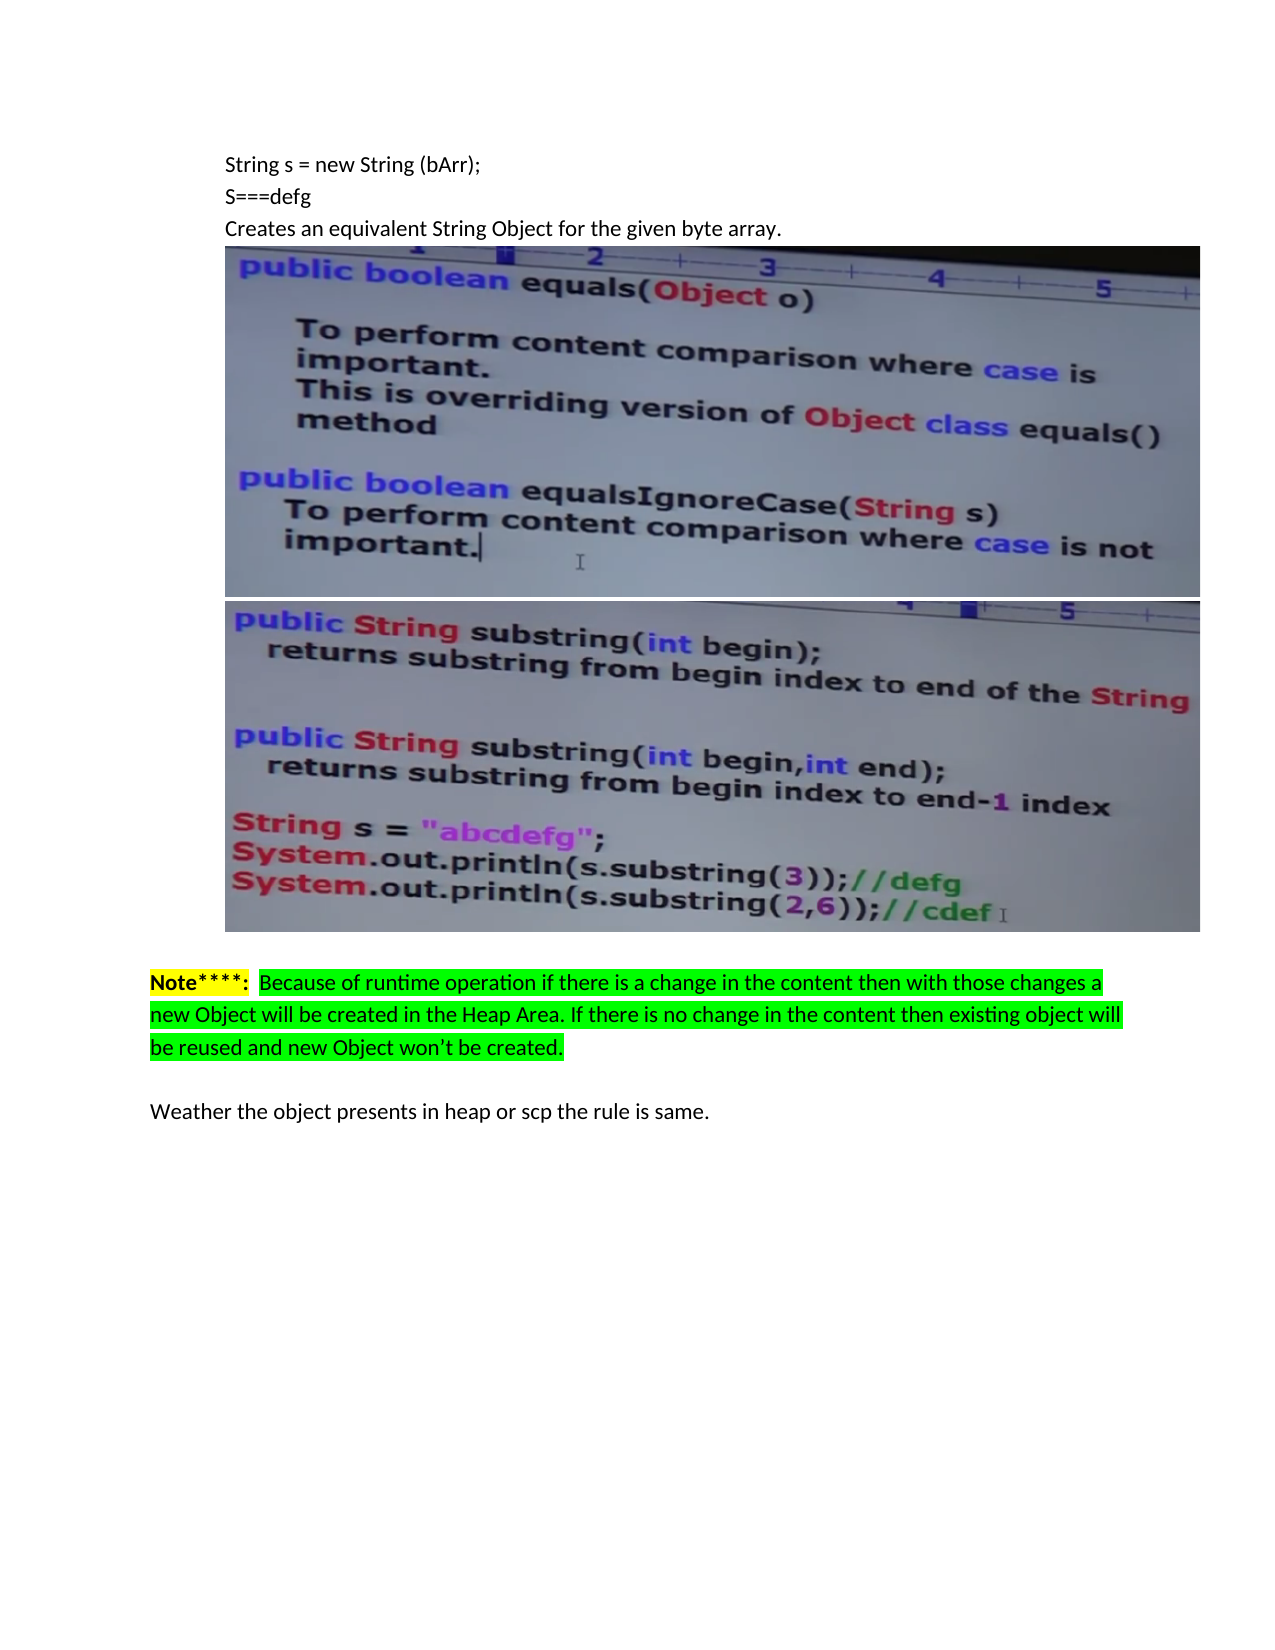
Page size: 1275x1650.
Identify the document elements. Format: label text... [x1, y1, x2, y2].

list String s = new String (bArr); [225, 150, 1125, 178]
list Creates an equivalent String Object for the given byte array. [225, 214, 1125, 242]
picture [225, 246, 1200, 597]
text Note****: Because of runtime operation if there is a change in the content then with those changes a new Object will be created in the Heap Area. If there is no change in the content then existing object will be reused and new Object won’t be created. [150, 968, 1125, 1061]
list S===defg [225, 182, 1125, 210]
picture [225, 601, 1200, 932]
text Weather the object presents in heap or scp the rule is same. [150, 1097, 1125, 1125]
